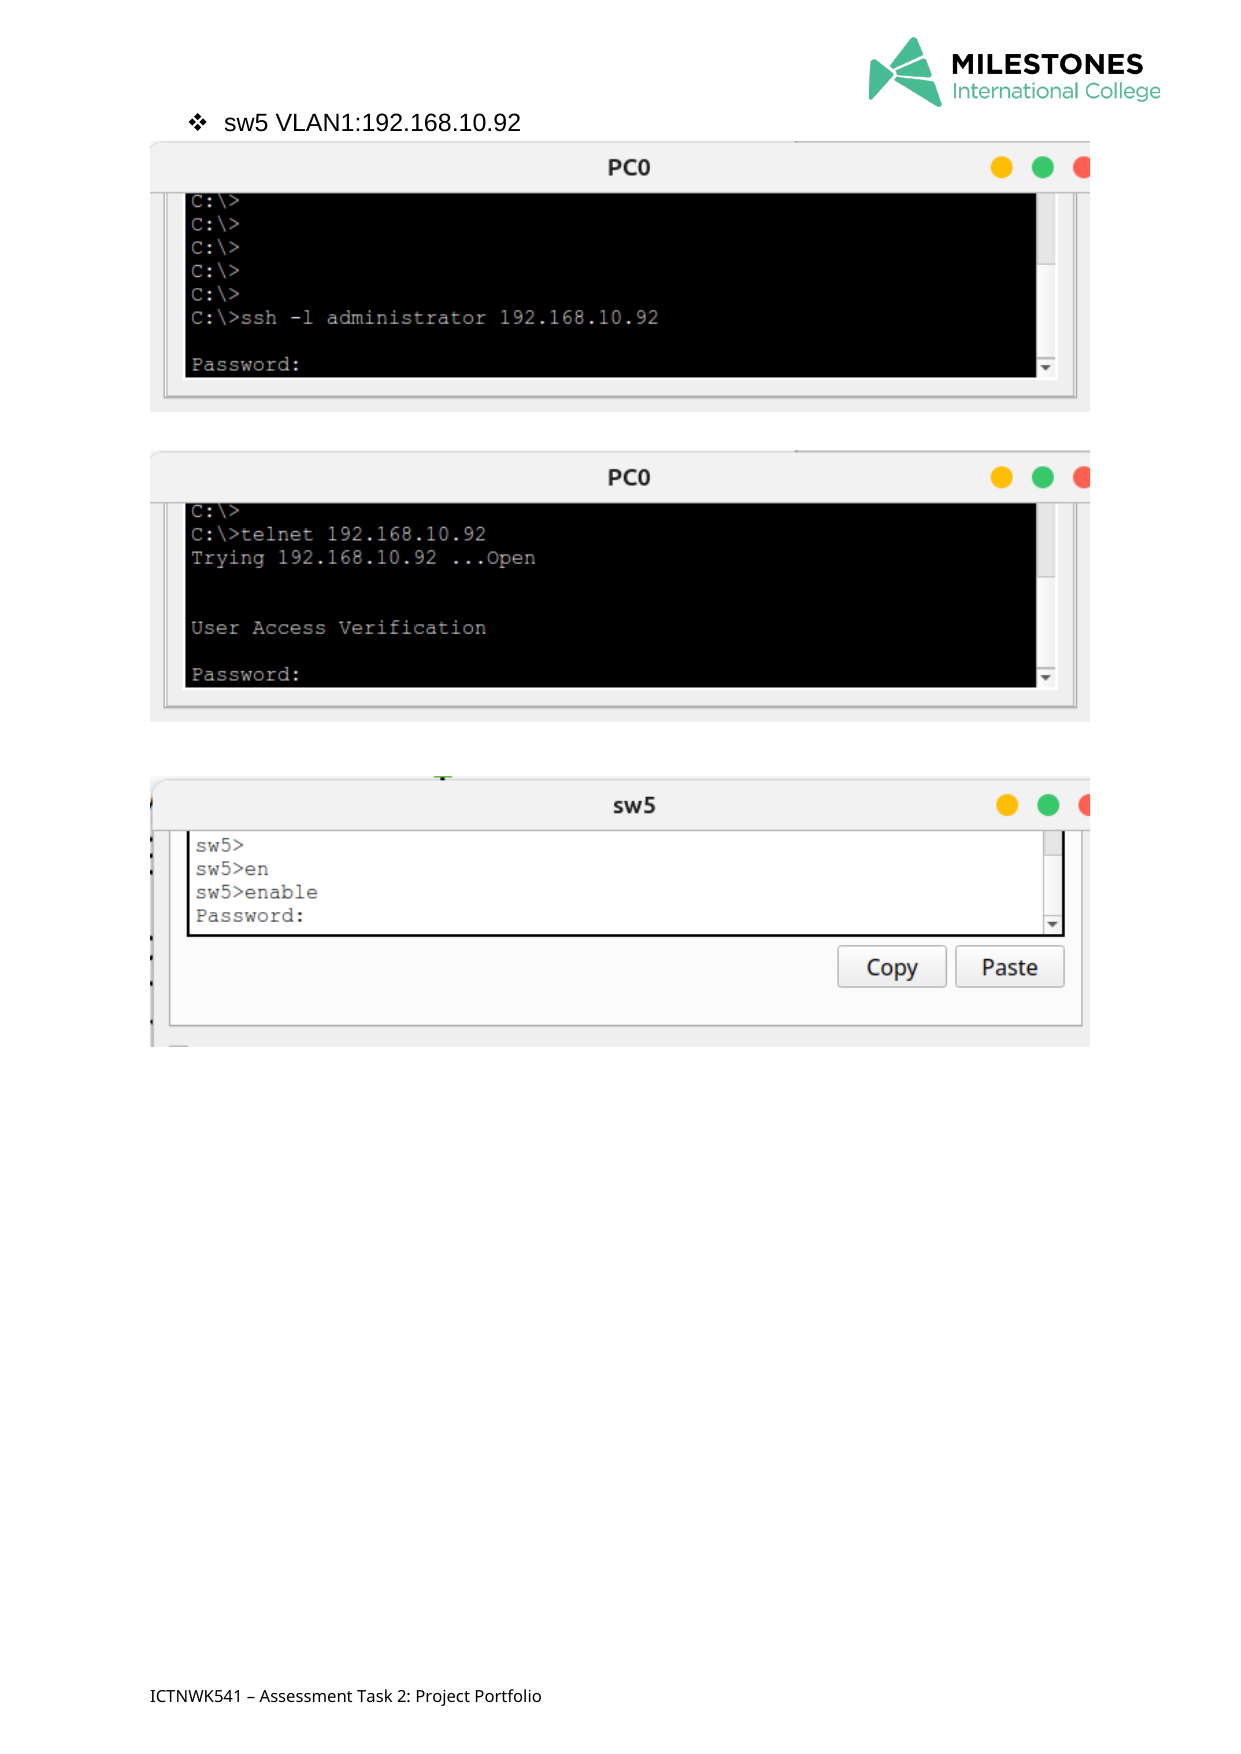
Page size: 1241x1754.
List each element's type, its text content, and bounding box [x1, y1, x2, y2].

list sw5 VLAN1:192.168.10.92 [186, 108, 1090, 137]
picture [868, 37, 1161, 107]
picture [150, 776, 1091, 1047]
picture [150, 450, 1091, 722]
picture [150, 141, 1091, 412]
